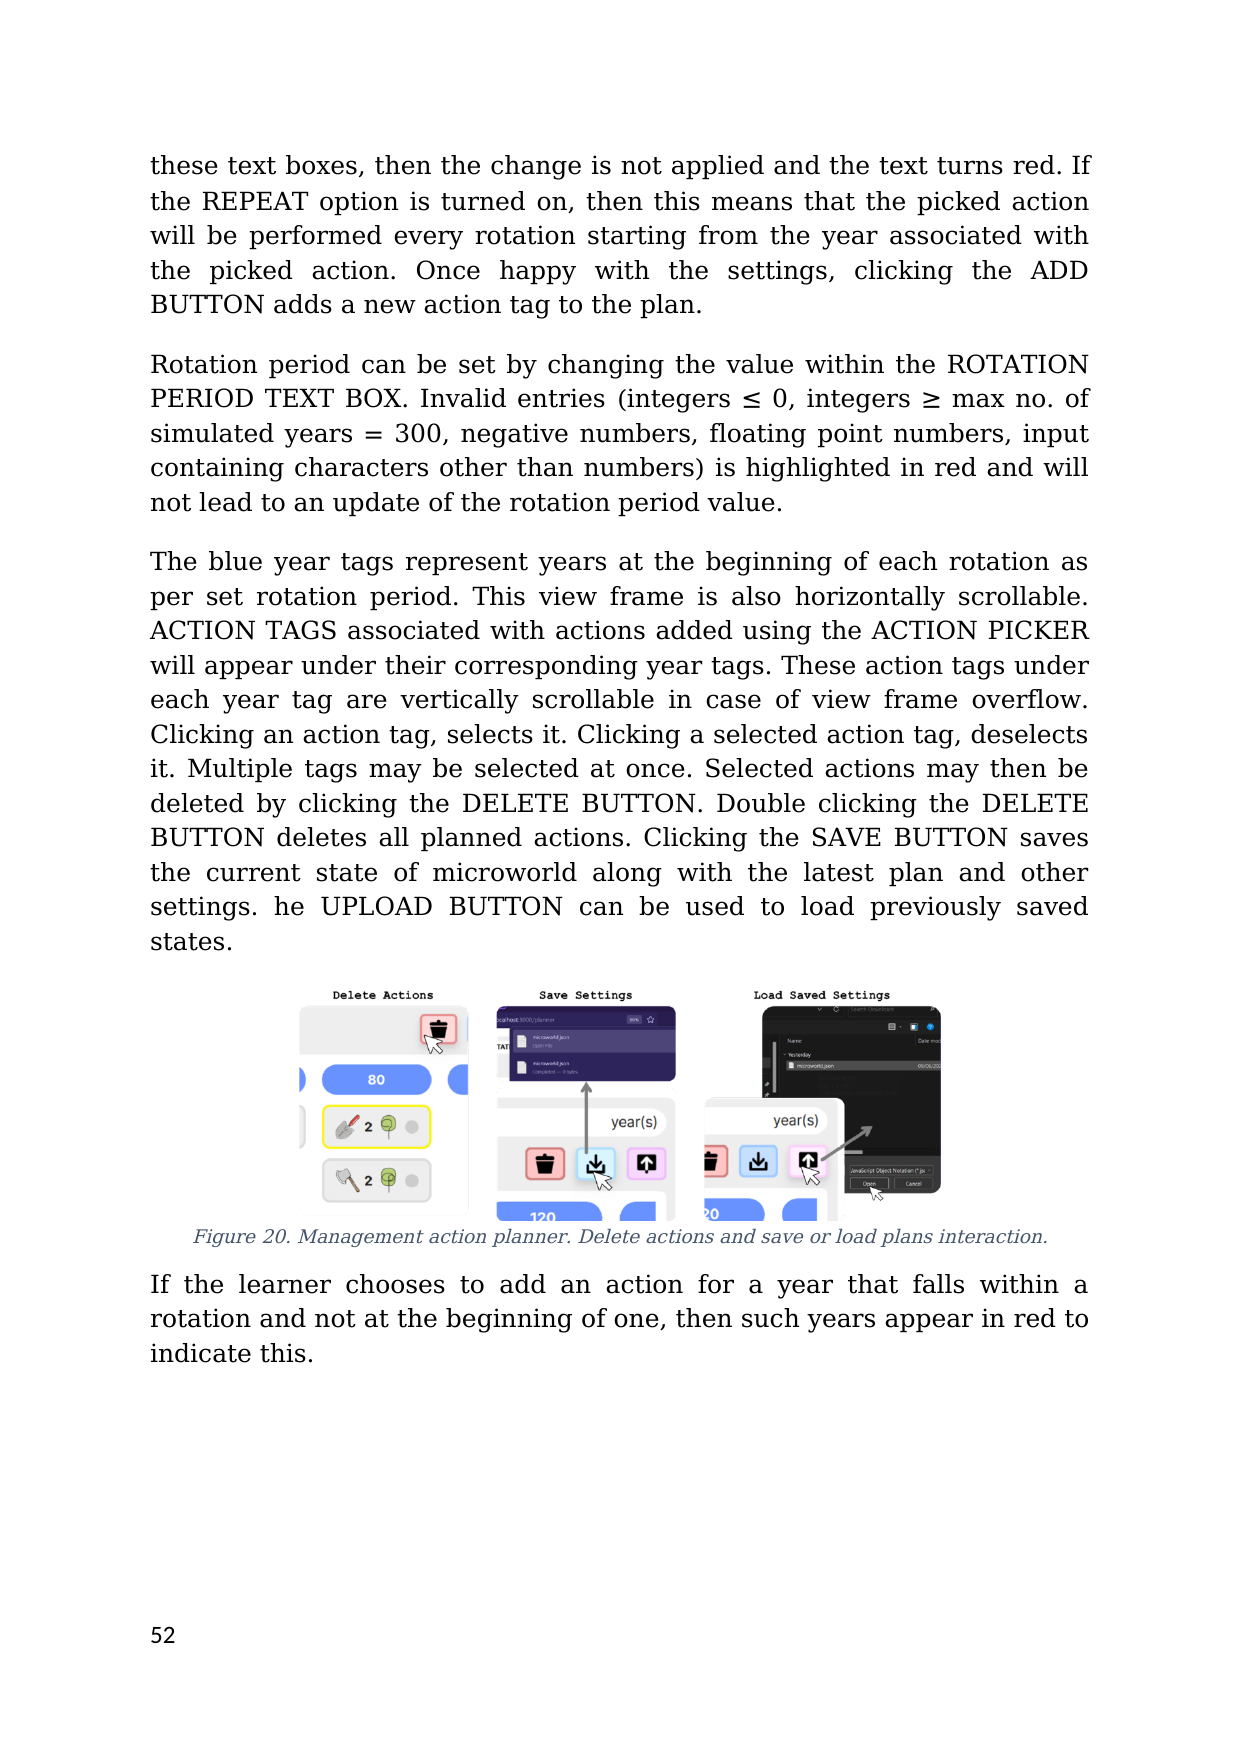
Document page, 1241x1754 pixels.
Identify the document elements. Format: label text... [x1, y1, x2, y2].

text Rotation period can be set by changing the value within the ROTATION PERIOD TEXT BOX. Invalid entries (integers ≤ 0, integers ≥ max no. of simulated years = 300, negative numbers, floating point numbers, input containing characters other than numbers) is highlighted in red and will not lead to an update of the rotation period value. [150, 348, 1090, 516]
text Figure 20. Management action planner. Delete actions and save or load plans interaction. [150, 1225, 1090, 1248]
text If the learner chooses to add an action for a year that falls within a rotation and not at the beginning of one, then such years appear in red to indicate this. [150, 1269, 1090, 1368]
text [150, 150, 1090, 319]
picture [299, 984, 941, 1221]
text The blue year tags represent years at the beginning of each rotation as per set rotation period. This view frame is also horizontally scrollable. ACTION TAGS associated with actions added using the ACTION PICKER will appear under their corresponding year tags. These action tags under each year tag are vertically scrollable in case of view frame overflow. Clicking an action tag, selects it. Clicking a selected action tag, deselects it. Multiple tags may be selected at once. Selected actions may then be deleted by clicking the DELETE BUTTON. Double clicking the DELETE BUTTON deletes all planned actions. Clicking the SAVE BUTTON saves the current state of microworld along with the latest plan and other settings. he UPLOAD BUTTON can be used to load previously saved states. [150, 546, 1090, 955]
